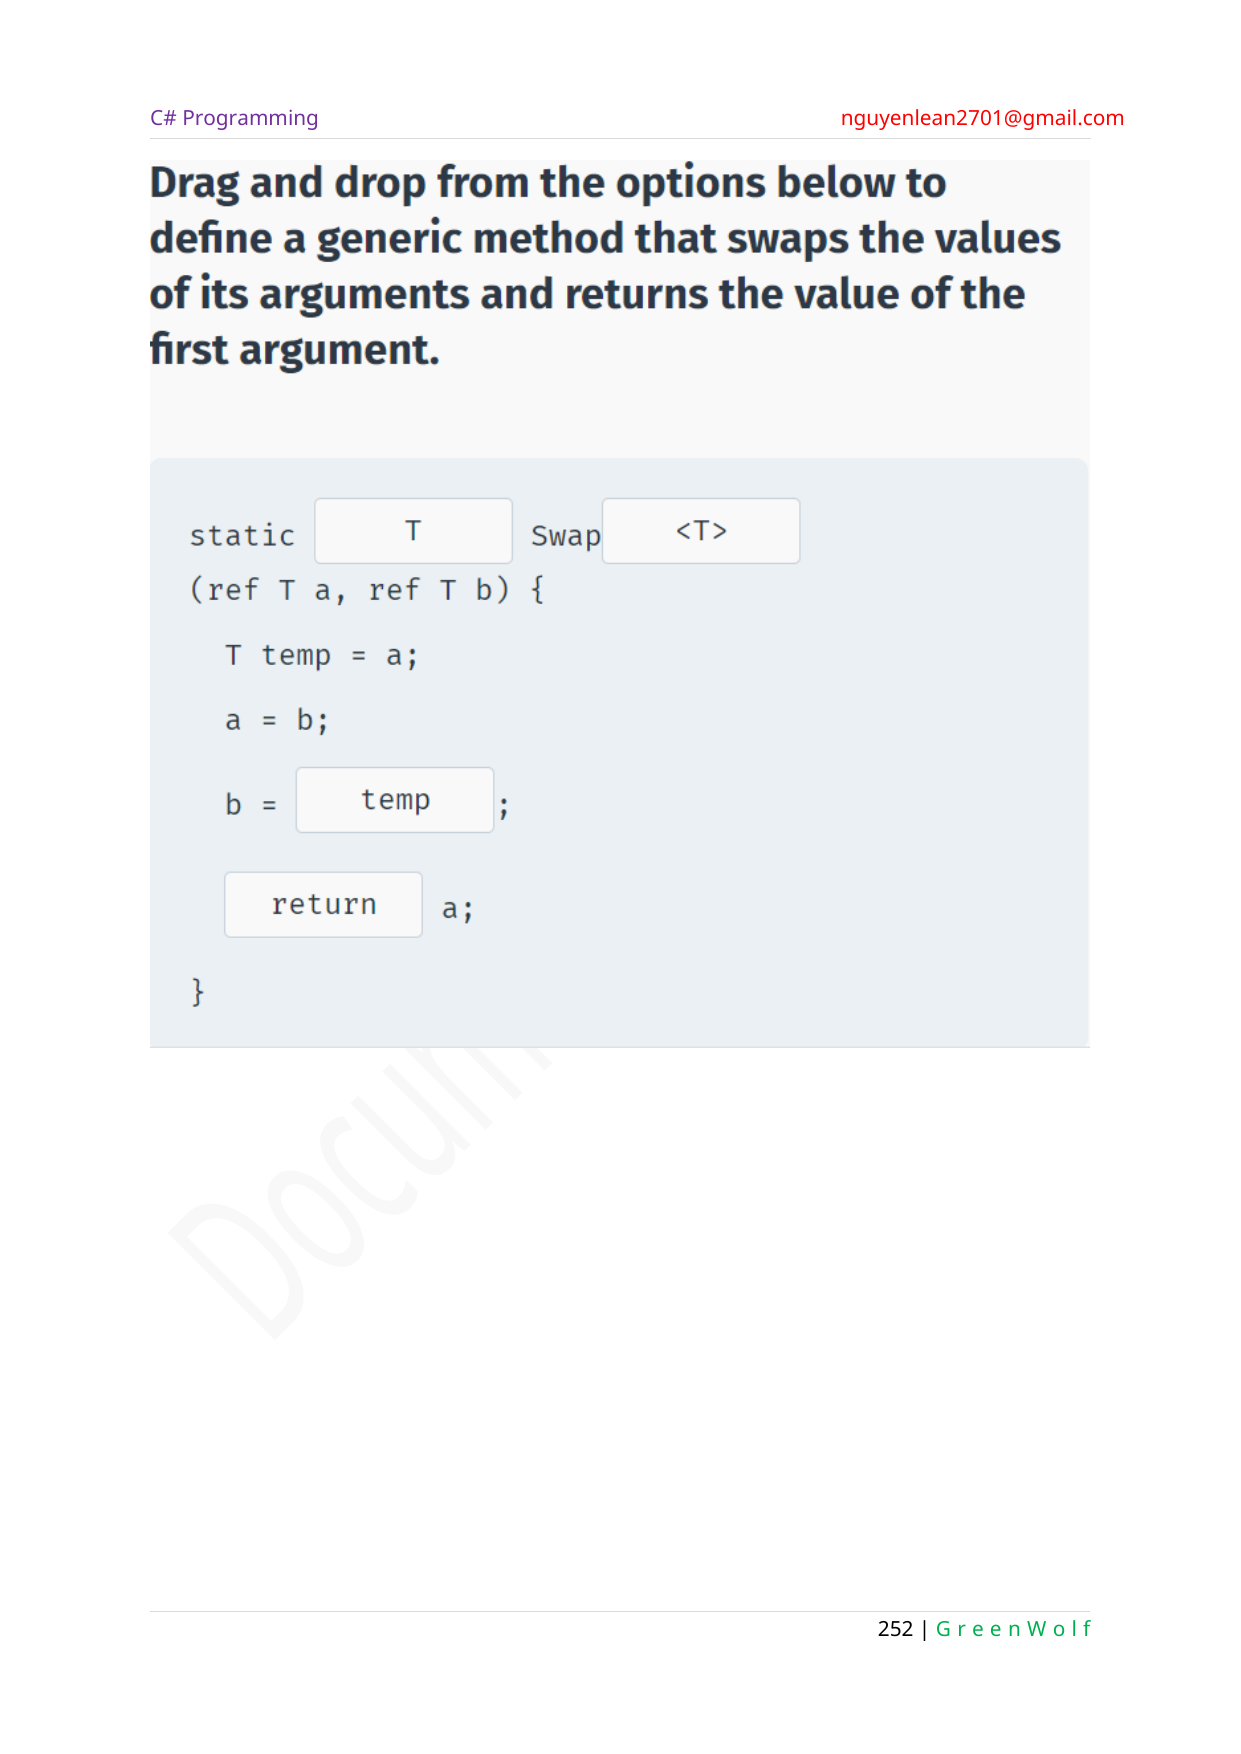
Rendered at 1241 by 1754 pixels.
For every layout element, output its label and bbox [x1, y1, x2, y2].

picture [150, 160, 1091, 1048]
